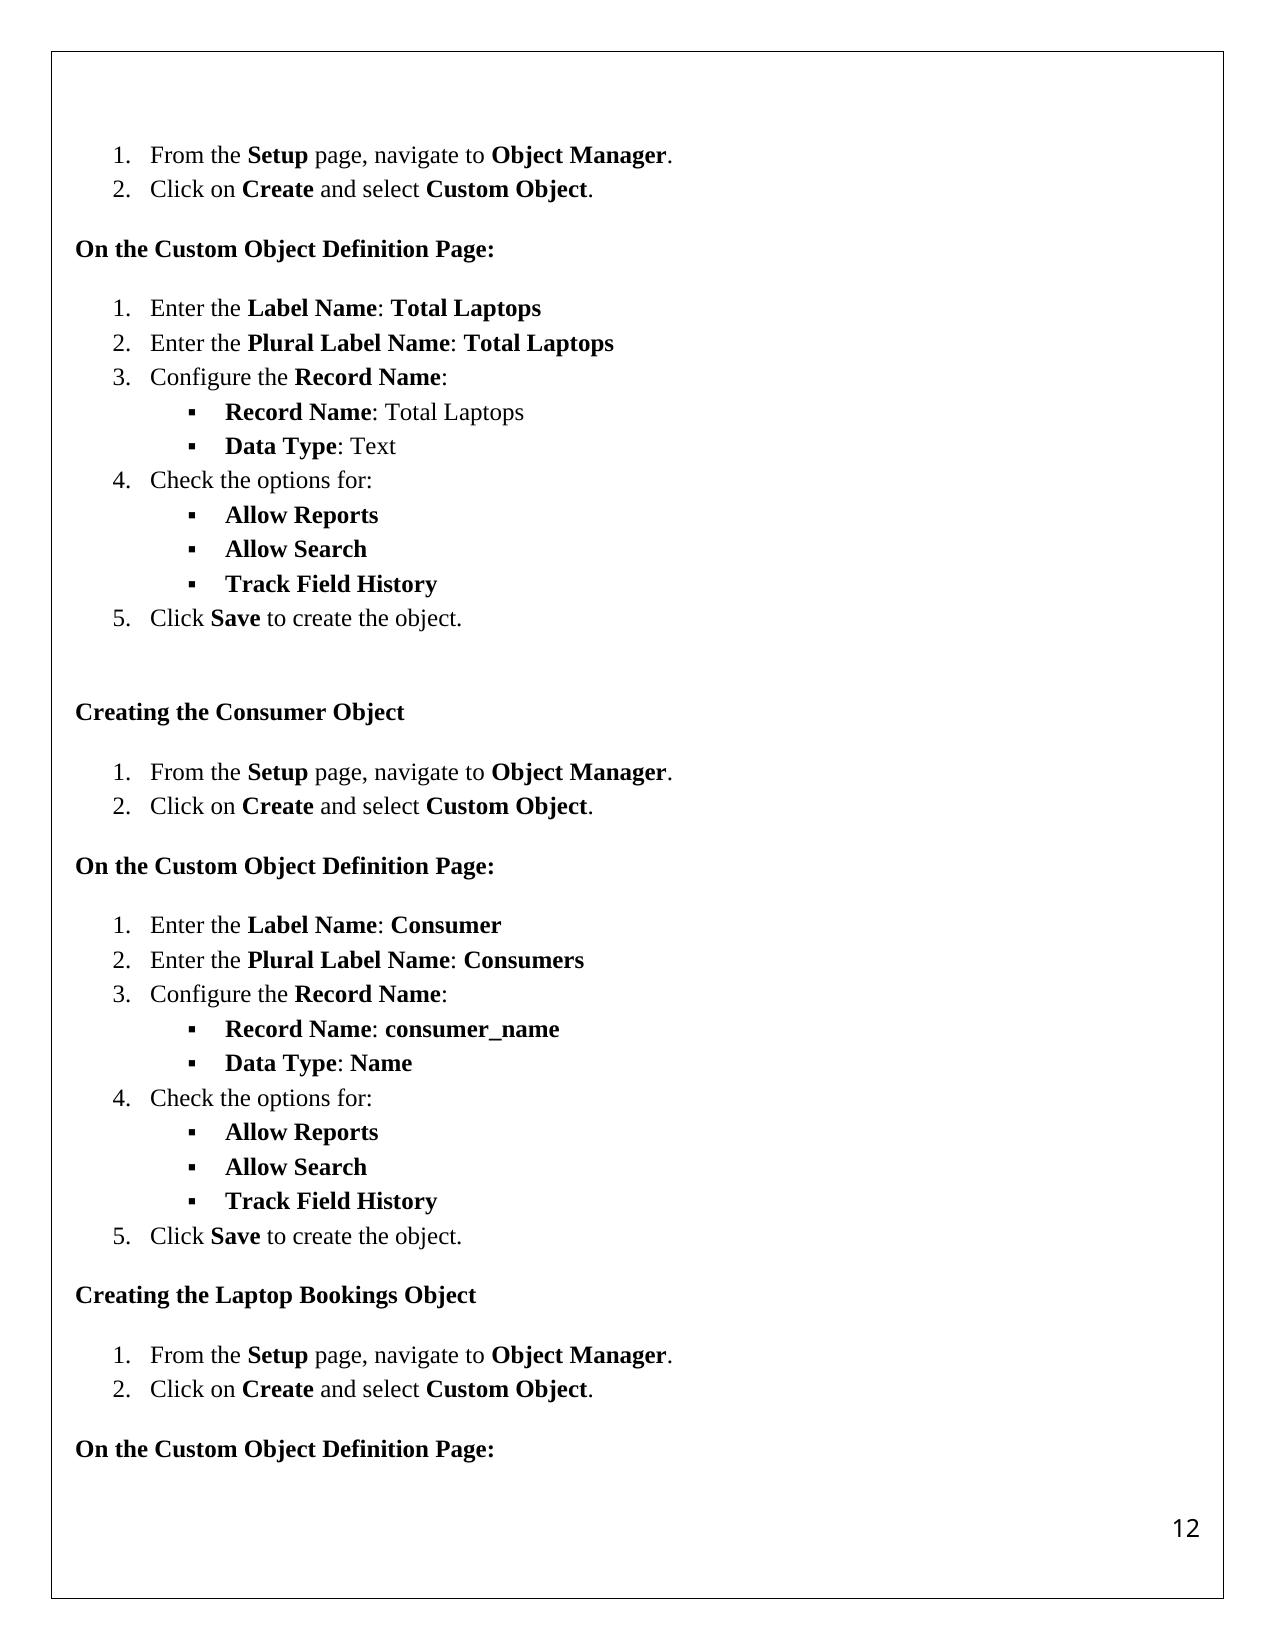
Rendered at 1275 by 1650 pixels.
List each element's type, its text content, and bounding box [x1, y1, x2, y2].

list Allow Search [187, 1152, 1200, 1181]
list Enter the Plural Label Name: Consumers [112, 945, 1200, 974]
list Configure the Record Name: [112, 979, 1200, 1008]
text Creating the Consumer Object [75, 697, 1200, 726]
list From the Setup page, navigate to Object Manager. [112, 140, 1200, 168]
list Allow Reports [187, 1117, 1200, 1146]
list Data Type: Text [187, 431, 1200, 460]
list From the Setup page, navigate to Object Manager. [112, 757, 1200, 786]
list Click Save to create the object. [112, 1221, 1200, 1249]
list Data Type: Name [187, 1048, 1200, 1077]
list Click on Create and select Custom Object. [112, 174, 1200, 203]
list Enter the Label Name: Consumer [112, 910, 1200, 939]
text On the Custom Object Definition Page: [75, 851, 1200, 880]
list Click Save to create the object. [112, 603, 1200, 632]
list Record Name: Total Laptops [187, 397, 1200, 425]
list Track Field History [187, 1186, 1200, 1215]
list From the Setup page, navigate to Object Manager. [112, 1340, 1200, 1368]
text On the Custom Object Definition Page: [75, 1434, 1200, 1462]
list Track Field History [187, 569, 1200, 598]
list Check the options for: [112, 466, 1200, 494]
list Enter the Label Name: Total Laptops [112, 293, 1200, 322]
list Record Name: consumer_name [187, 1014, 1200, 1043]
text Creating the Laptop Bookings Object [75, 1280, 1200, 1309]
list Allow Reports [187, 500, 1200, 529]
list Enter the Plural Label Name: Total Laptops [112, 328, 1200, 356]
list Allow Search [187, 534, 1200, 563]
text On the Custom Object Definition Page: [75, 234, 1200, 262]
list Check the options for: [112, 1083, 1200, 1112]
list Configure the Record Name: [112, 362, 1200, 391]
list Click on Create and select Custom Object. [112, 1374, 1200, 1403]
list Click on Create and select Custom Object. [112, 791, 1200, 820]
